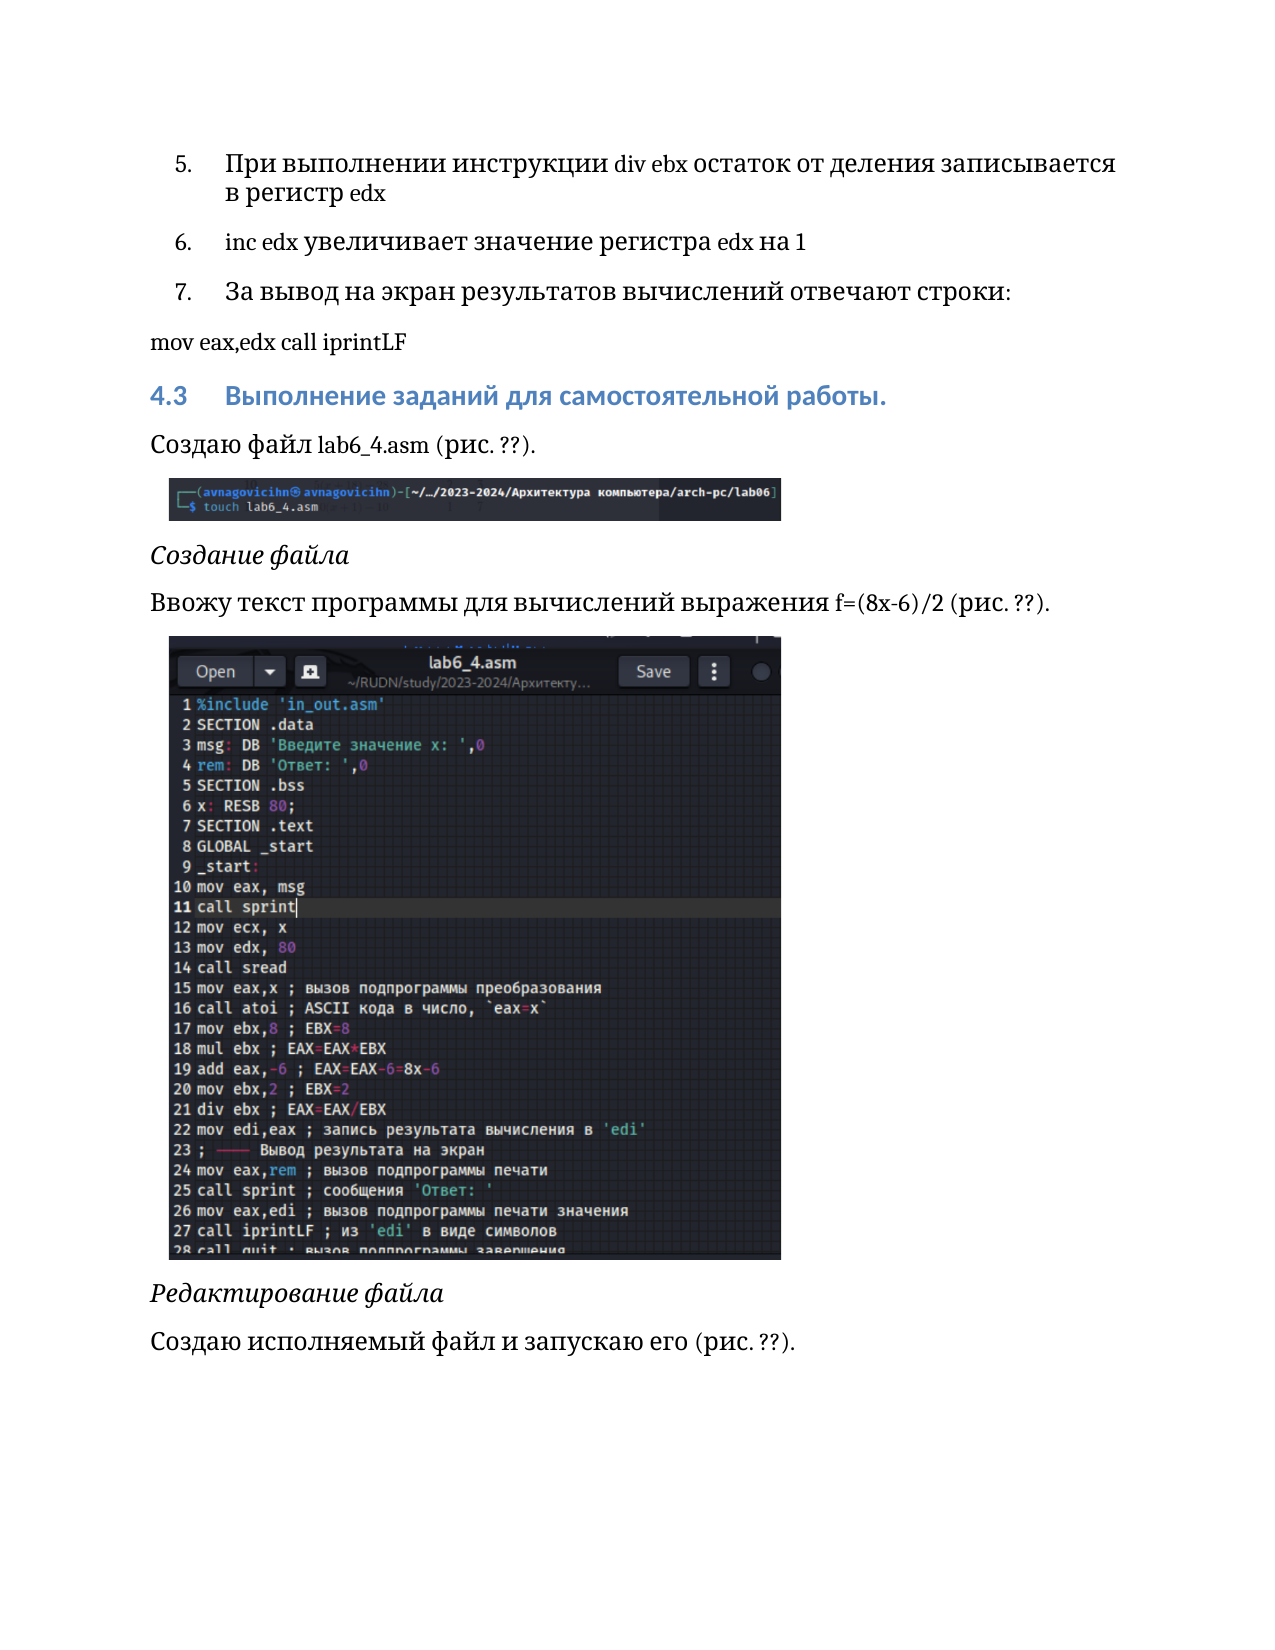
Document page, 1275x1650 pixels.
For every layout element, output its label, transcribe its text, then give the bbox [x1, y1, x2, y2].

picture [168, 478, 782, 521]
subtitle 4.3 Выполнение заданий для самостоятельной работы. [150, 377, 1125, 413]
list inc edx увеличивает значение регистра edx на 1 [175, 228, 1125, 257]
text Создаю исполняемый файл и запускаю его (рис. ??). [150, 1328, 1125, 1356]
text Ввожу текст программы для вычислений выражения f=(8x-6)/2 (рис. ??). [150, 589, 1125, 618]
text mov eax,edx call iprintLF [150, 327, 1125, 356]
picture [168, 636, 782, 1260]
text Редактирование файла [150, 1280, 1125, 1309]
list При выполнении инструкции div ebx остаток от деления записывается в регистр edx [175, 150, 1125, 207]
list За вывод на экран результатов вычислений отвечают строки: [175, 278, 1125, 307]
text Создаю файл lab6_4.asm (рис. ??). [150, 431, 1125, 460]
text Создание файла [150, 542, 1125, 571]
